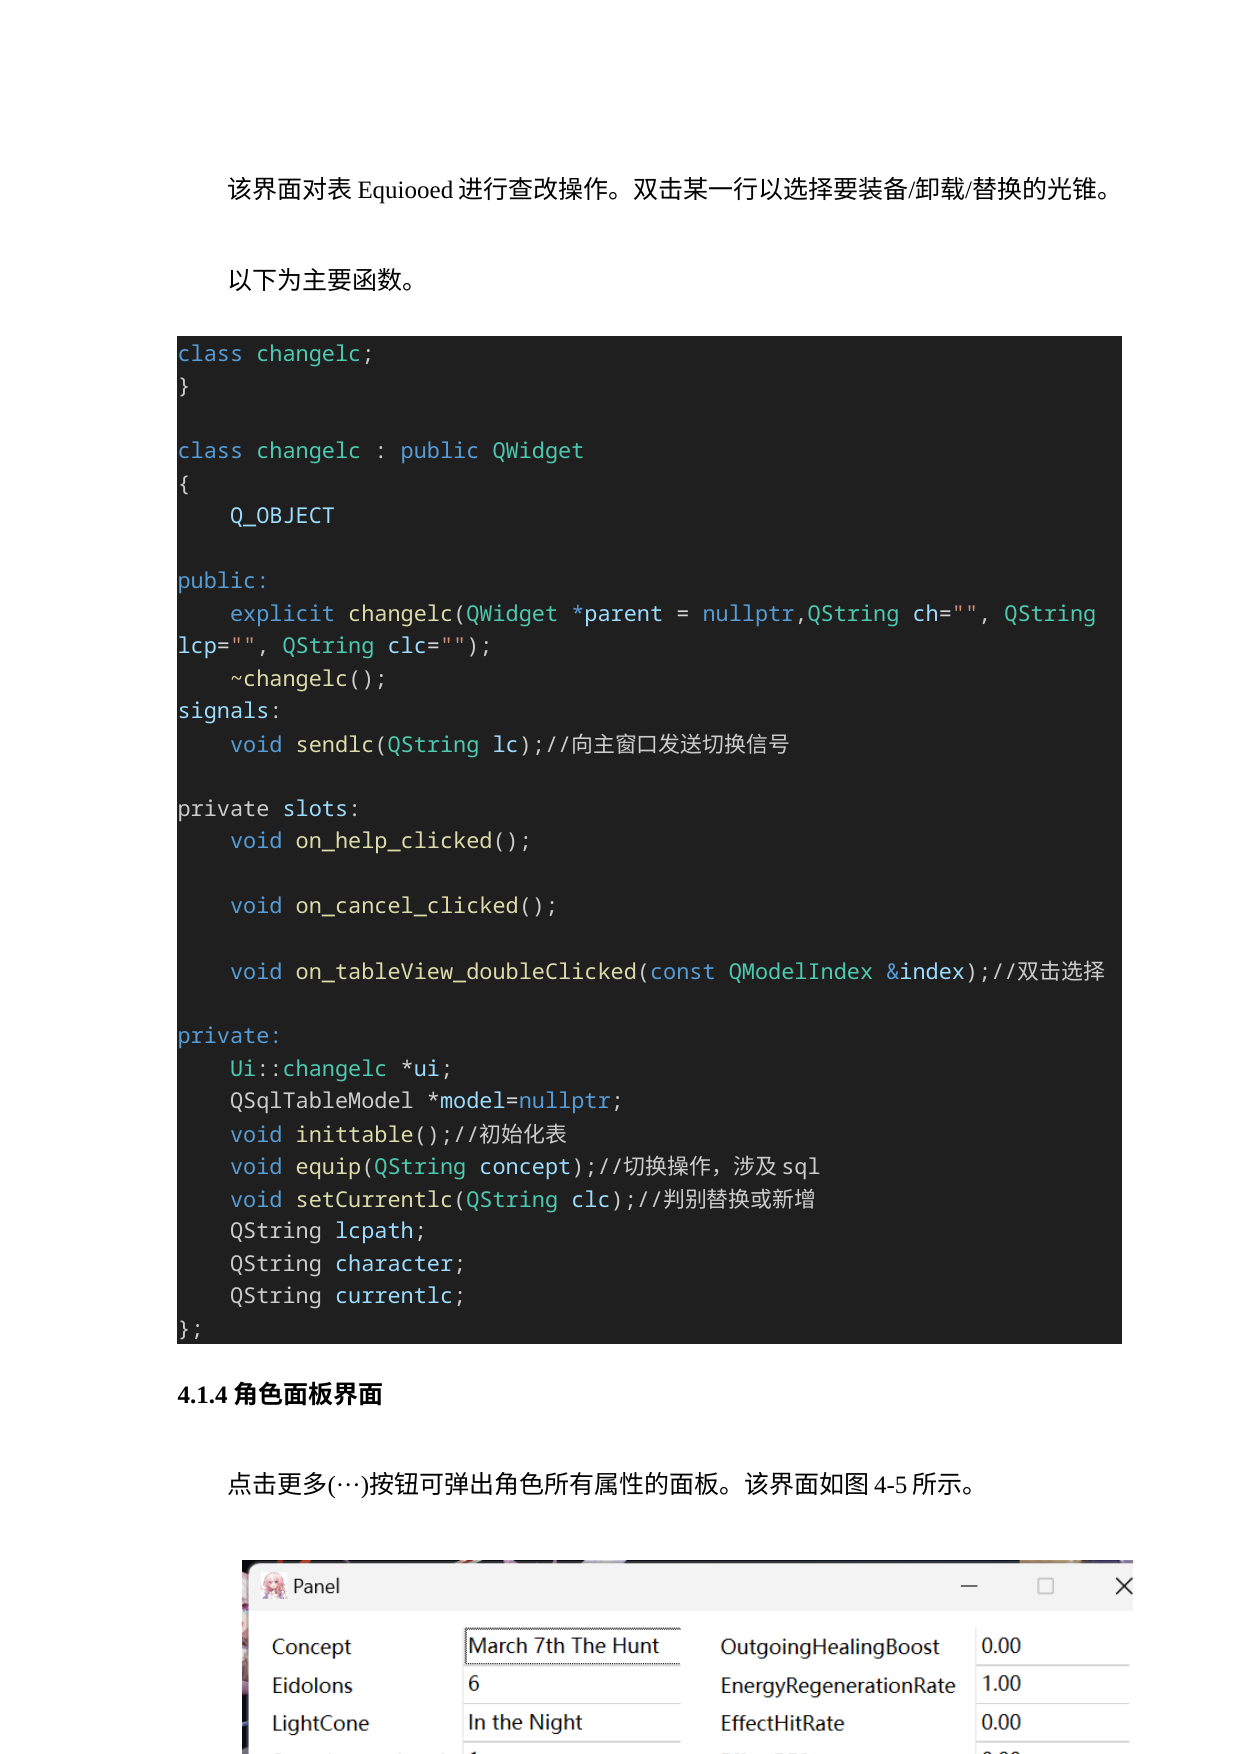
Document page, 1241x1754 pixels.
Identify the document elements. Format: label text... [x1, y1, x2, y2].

text Ui::changelc *ui; [177, 1051, 1122, 1084]
text class changelc : public QWidget [177, 434, 1122, 466]
text class changelc; [177, 336, 1122, 369]
text void setCurrentlc(QString clc);//判别替换或新增 [177, 1181, 1122, 1214]
text ~changelc(); [177, 661, 1122, 694]
text void inittable();//初始化表 [177, 1116, 1122, 1149]
text 点击更多(···)按钮可弹出角色所有属性的面板。该界面如图4-5所示。 [227, 1450, 1122, 1515]
text } [177, 369, 1122, 401]
text { [177, 466, 1122, 499]
text signals: [177, 694, 1122, 726]
text void on_help_clicked(); [177, 824, 1122, 856]
text QString character; [177, 1246, 1122, 1279]
text void equip(QString concept);//切换操作，涉及sql [177, 1149, 1122, 1181]
text void on_cancel_clicked(); [177, 889, 1122, 921]
text void sendlc(QString lc);//向主窗口发送切换信号 [177, 726, 1122, 759]
text QString lcpath; [177, 1214, 1122, 1246]
text 该界面对表Equiooed进行查改操作。双击某一行以选择要装备/卸载/替换的光锥。 [177, 156, 1122, 221]
text explicit changelc(QWidget *parent = nullptr,QString ch="", QString lcp="", QString clc=""); [177, 596, 1122, 661]
text void on_tableView_doubleClicked(const QModelIndex &index);//双击选择 [177, 954, 1122, 986]
text private slots: [177, 791, 1122, 824]
text Q_OBJECT [177, 499, 1122, 531]
text public: [177, 564, 1122, 596]
text QString currentlc; [177, 1279, 1122, 1311]
text private: [177, 1019, 1122, 1051]
text }; [177, 1311, 1122, 1344]
text 以下为主要函数。 [177, 246, 1122, 311]
subtitle 角色面板界面 [177, 1360, 1122, 1425]
text QSqlTableModel *model=nullptr; [177, 1084, 1122, 1116]
picture [242, 1560, 1134, 1754]
